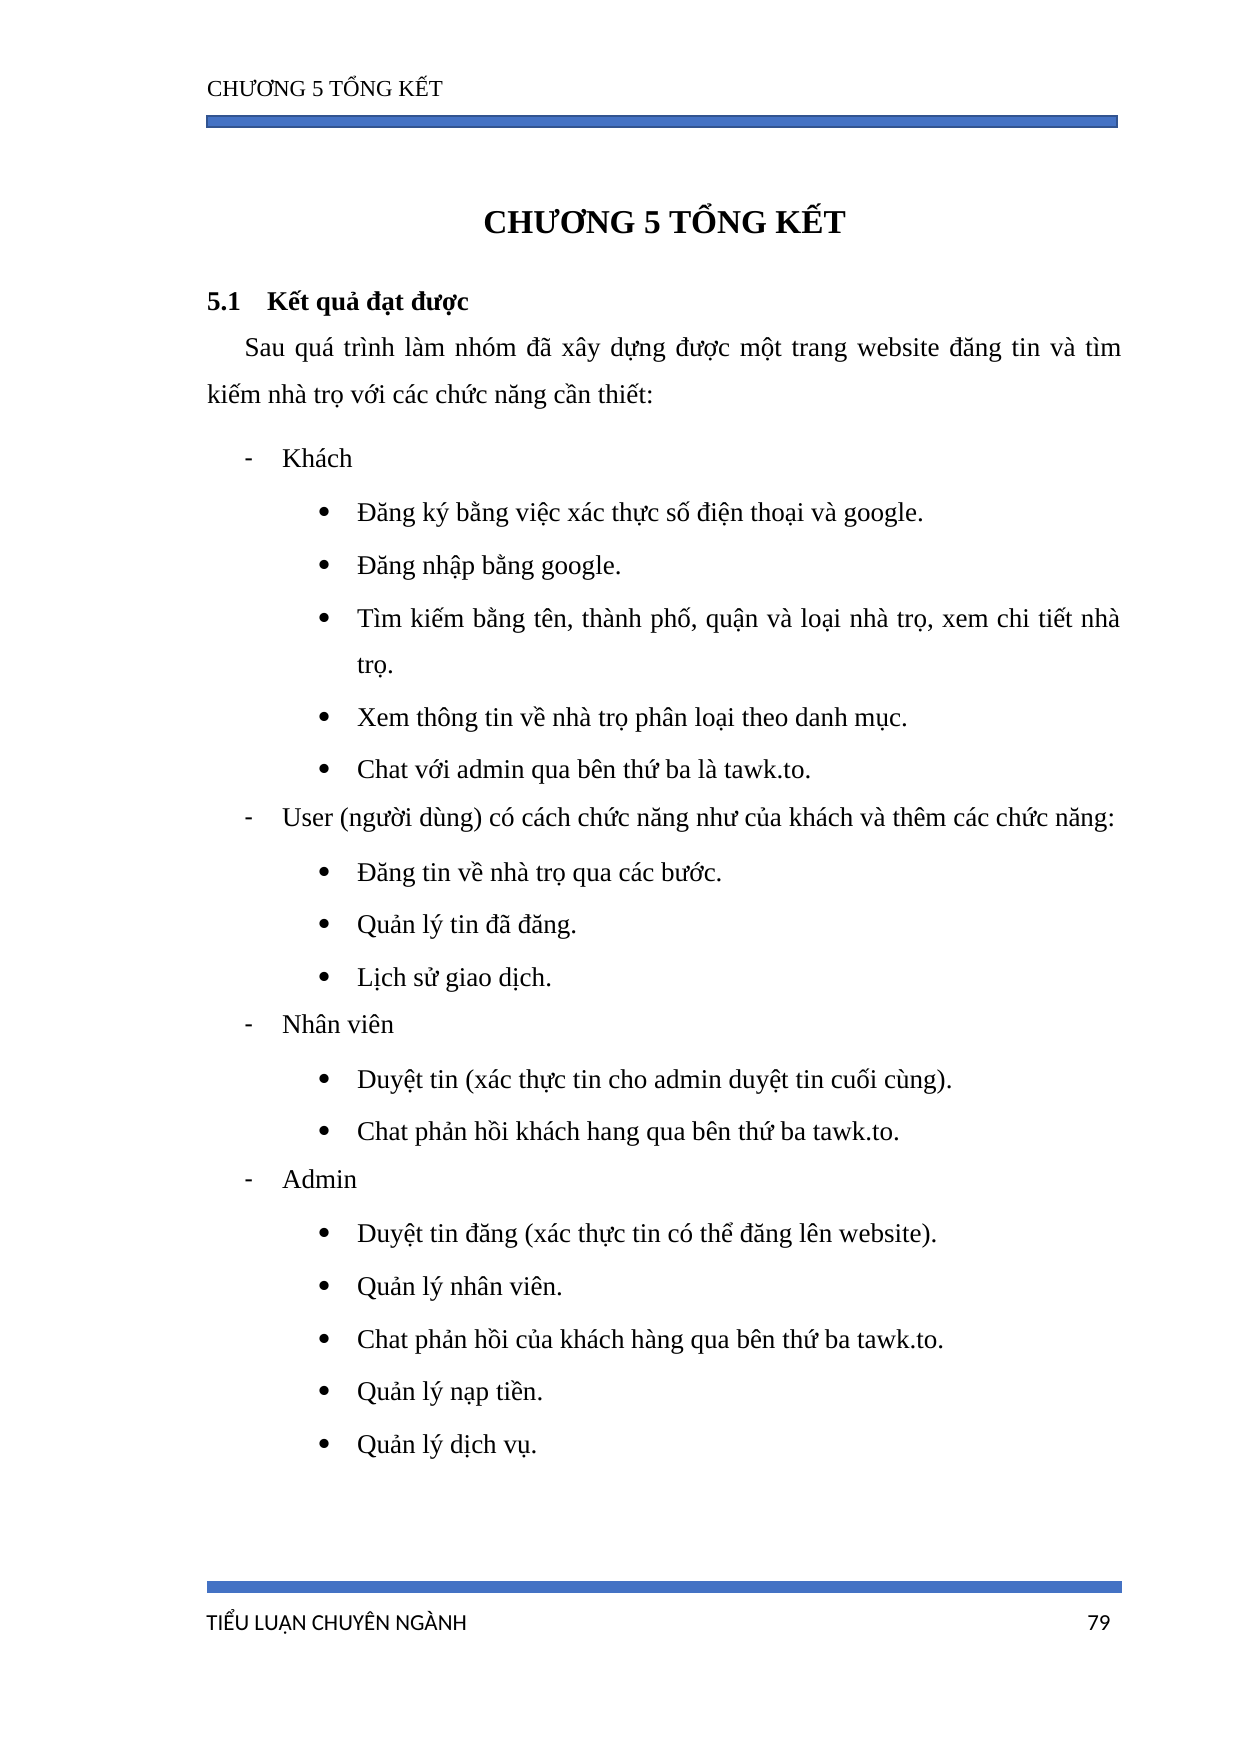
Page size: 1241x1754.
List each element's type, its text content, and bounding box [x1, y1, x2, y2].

list Chat phản hồi khách hang qua bên thứ ba tawk.to. [319, 1116, 1122, 1147]
list Duyệt tin (xác thực tin cho admin duyệt tin cuối cùng). [319, 1063, 1122, 1094]
list Đăng ký bằng việc xác thực số điện thoại và google. [319, 497, 1122, 528]
subtitle CHƯƠNG 5 TỔNG KẾT [207, 202, 1122, 241]
list User (người dùng) có cách chức năng như của khách và thêm các chức năng: [244, 800, 1122, 833]
text Sau quá trình làm nhóm đã xây dựng được một trang website đăng tin và tìm kiếm nhà trọ với các chức năng cần thiết: [207, 331, 1122, 409]
subtitle Kết quả đạt được [207, 285, 1122, 316]
list Quản lý nạp tiền. [319, 1375, 1122, 1407]
list Tìm kiếm bằng tên, thành phố, quận và loại nhà trọ, xem chi tiết nhà trọ. [319, 602, 1122, 680]
list Khách [244, 441, 1122, 474]
list Quản lý nhân viên. [319, 1270, 1122, 1301]
list Xem thông tin về nhà trọ phân loại theo danh mục. [319, 701, 1122, 732]
list Chat với admin qua bên thứ ba là tawk.to. [319, 753, 1122, 785]
list Lịch sử giao dịch. [319, 961, 1122, 992]
list Đăng nhập bằng google. [319, 549, 1122, 580]
list Đăng tin về nhà trọ qua các bước. [319, 856, 1122, 887]
list Nhân viên [244, 1008, 1122, 1041]
list Duyệt tin đăng (xác thực tin có thể đăng lên website). [319, 1218, 1122, 1249]
list Admin [244, 1162, 1122, 1195]
list Quản lý dịch vụ. [319, 1428, 1122, 1459]
list Chat phản hồi của khách hàng qua bên thứ ba tawk.to. [319, 1323, 1122, 1354]
list Quản lý tin đã đăng. [319, 908, 1122, 939]
